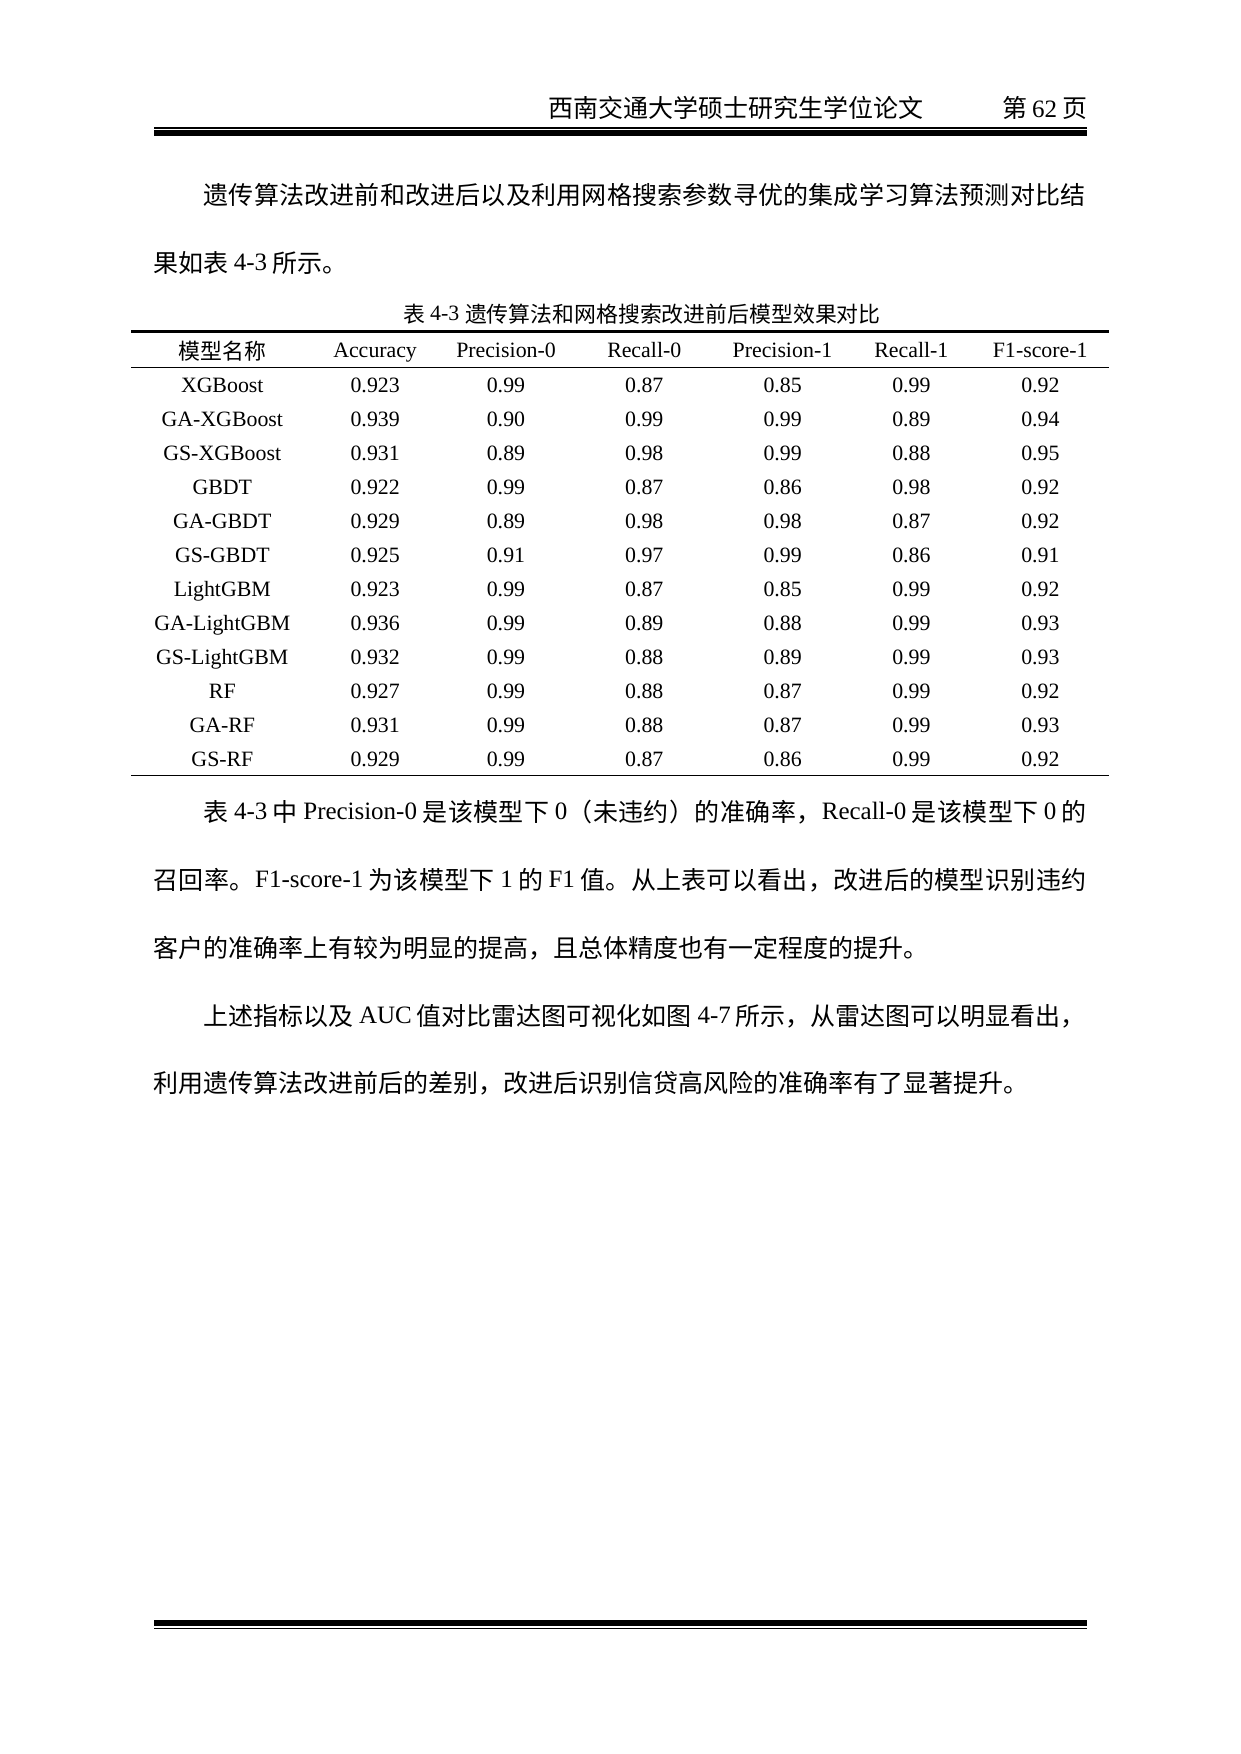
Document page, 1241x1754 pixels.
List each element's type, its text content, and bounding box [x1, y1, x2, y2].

table_cell 0.923 0.939 0.931 0.922 0.929 0.925 0.923 0.936 0.932 0.927 0.931 0.929 [313, 368, 437, 775]
table_cell 0.99 0.89 0.88 0.98 0.87 0.86 0.99 0.99 0.99 0.99 0.99 0.99 [851, 368, 971, 775]
table_header Precision-1 [713, 333, 851, 367]
text 遗传算法改进前和改进后以及利用网格搜索参数寻优的集成学习算法预测对比结果如表4-3所示。 [153, 160, 1087, 296]
table_header Precision-0 [437, 333, 575, 367]
table_header 模型名称 [131, 333, 313, 367]
table_cell XGBoost GA-XGBoost GS-XGBoost GBDT GA-GBDT GS-GBDT LightGBM GA-LightGBM GS-LightGBM RF GA-RF GS-RF [131, 368, 313, 775]
table_header F1-score-1 [971, 333, 1109, 367]
text 上述指标以及AUC值对比雷达图可视化如图4-7所示，从雷达图可以明显看出，利用遗传算法改进前后的差别，改进后识别信贷高风险的准确率有了显著提升。 [153, 980, 1087, 1116]
table_cell 0.85 0.99 0.99 0.86 0.98 0.99 0.85 0.88 0.89 0.87 0.87 0.86 [713, 368, 851, 775]
table_cell 0.92 0.94 0.95 0.92 0.92 0.91 0.92 0.93 0.93 0.92 0.93 0.92 [971, 368, 1109, 775]
table_header Accuracy [313, 333, 437, 367]
text 表4-3中Precision-0是该模型下0（未违约）的准确率，Recall-0是该模型下0的召回率。F1-score-1为该模型下1的F1值。从上表可以看出，改进后的模型识别违约客户的准确率上有较为明显的提高，且总体精度也有一定程度的提升。 [153, 776, 1087, 980]
table_cell 0.99 0.90 0.89 0.99 0.89 0.91 0.99 0.99 0.99 0.99 0.99 0.99 [437, 368, 575, 775]
table_cell 0.87 0.99 0.98 0.87 0.98 0.97 0.87 0.89 0.88 0.88 0.88 0.87 [575, 368, 713, 775]
table_header Recall-0 [575, 333, 713, 367]
text 表4-3 遗传算法和网格搜索改进前后模型效果对比 [153, 296, 1087, 330]
table_header Recall-1 [851, 333, 971, 367]
